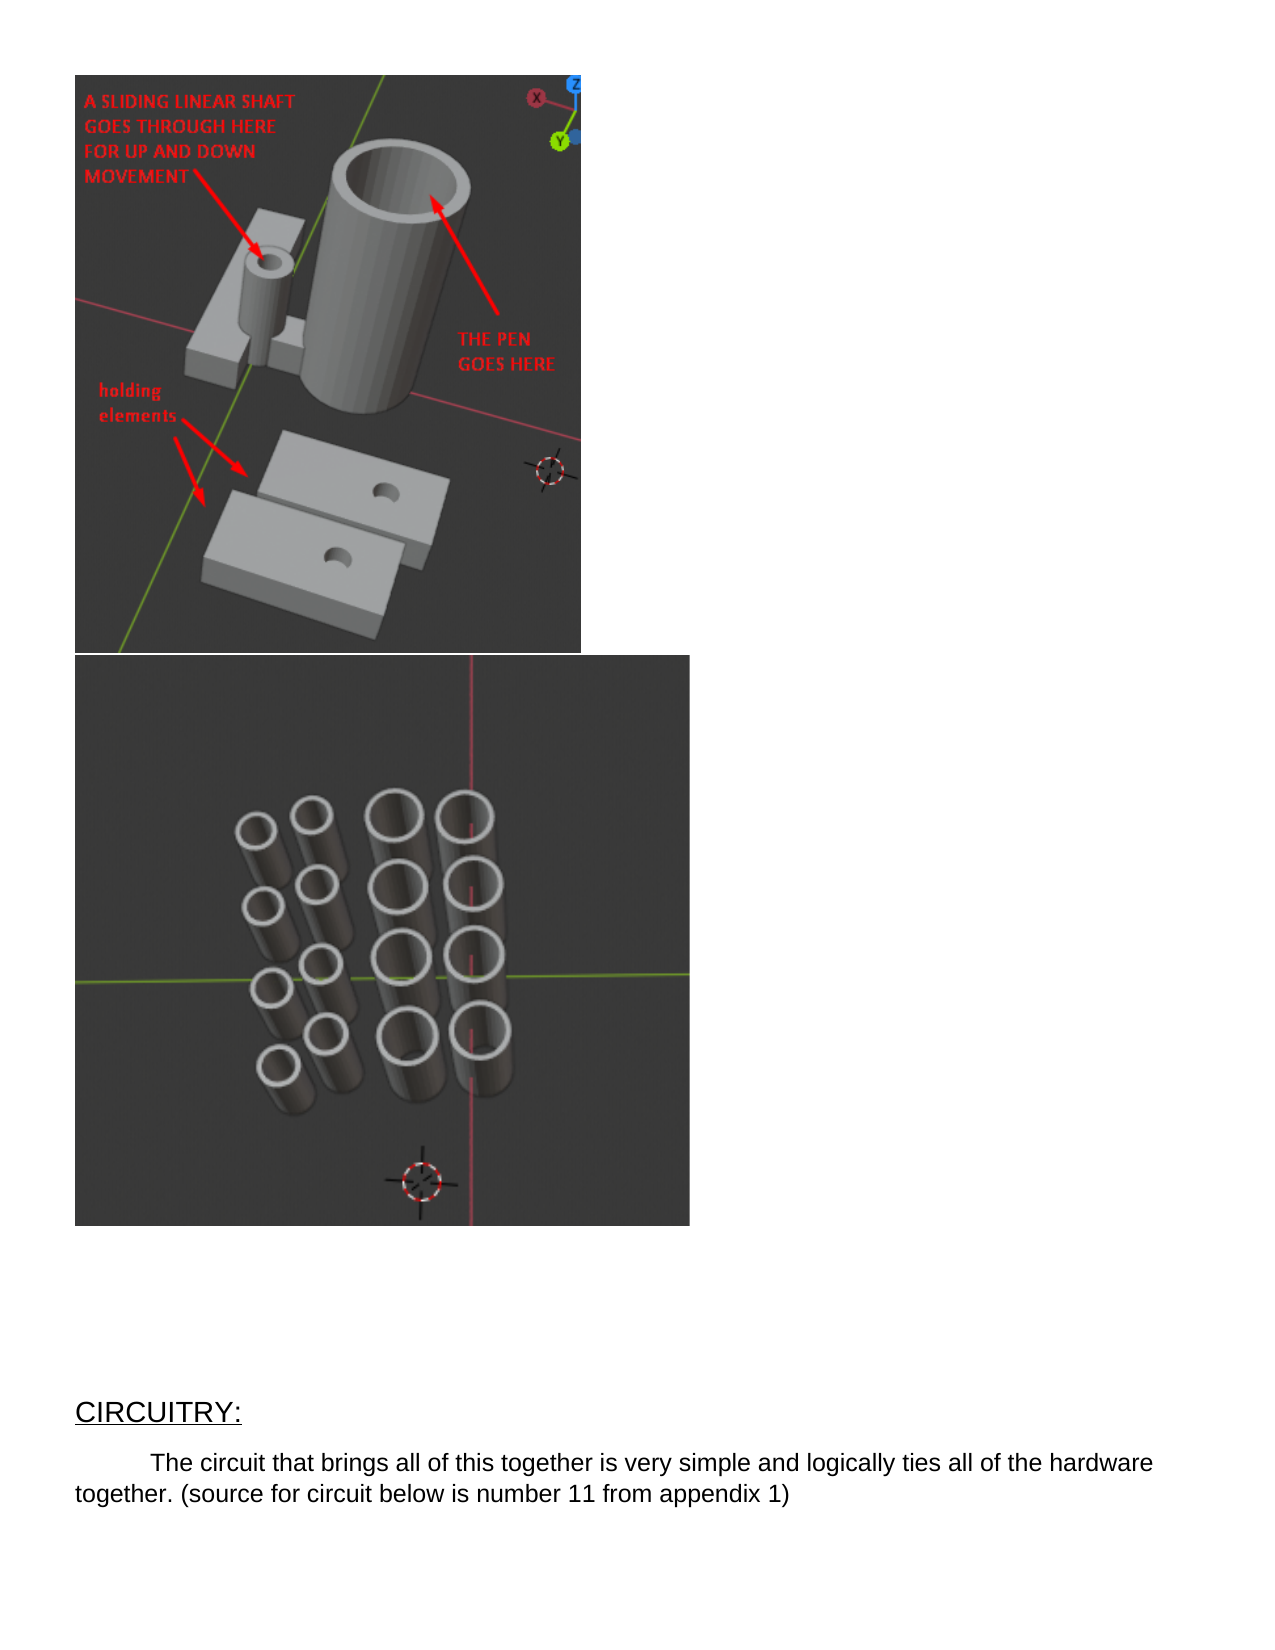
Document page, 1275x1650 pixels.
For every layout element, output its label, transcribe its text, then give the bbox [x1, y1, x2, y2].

text The circuit that brings all of this together is very simple and logically ties all of the hardware together. (source for circuit below is number 11 from appendix 1) [75, 1447, 1200, 1507]
picture [75, 75, 581, 653]
picture [75, 655, 690, 1226]
text CIRCUITRY: [75, 1395, 1200, 1428]
